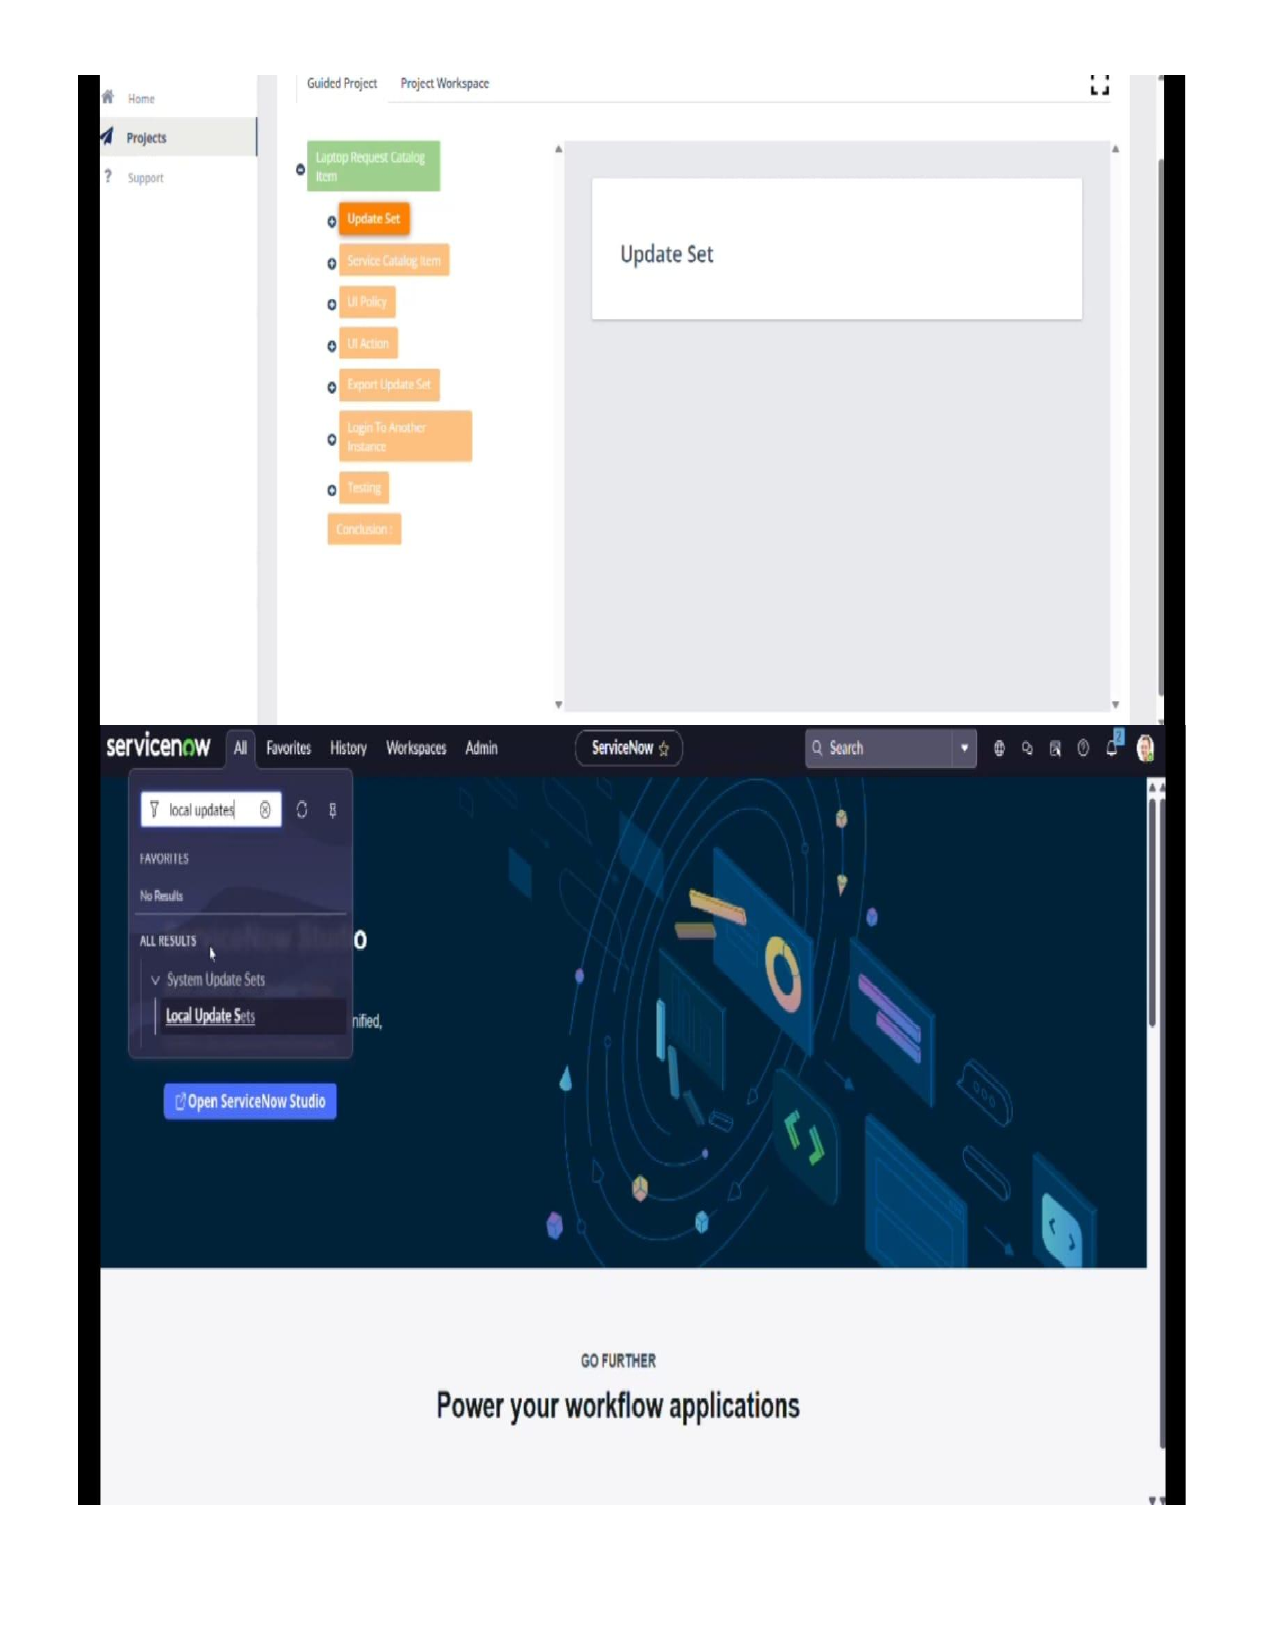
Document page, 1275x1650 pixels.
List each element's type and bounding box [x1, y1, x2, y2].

picture [78, 75, 1186, 1505]
